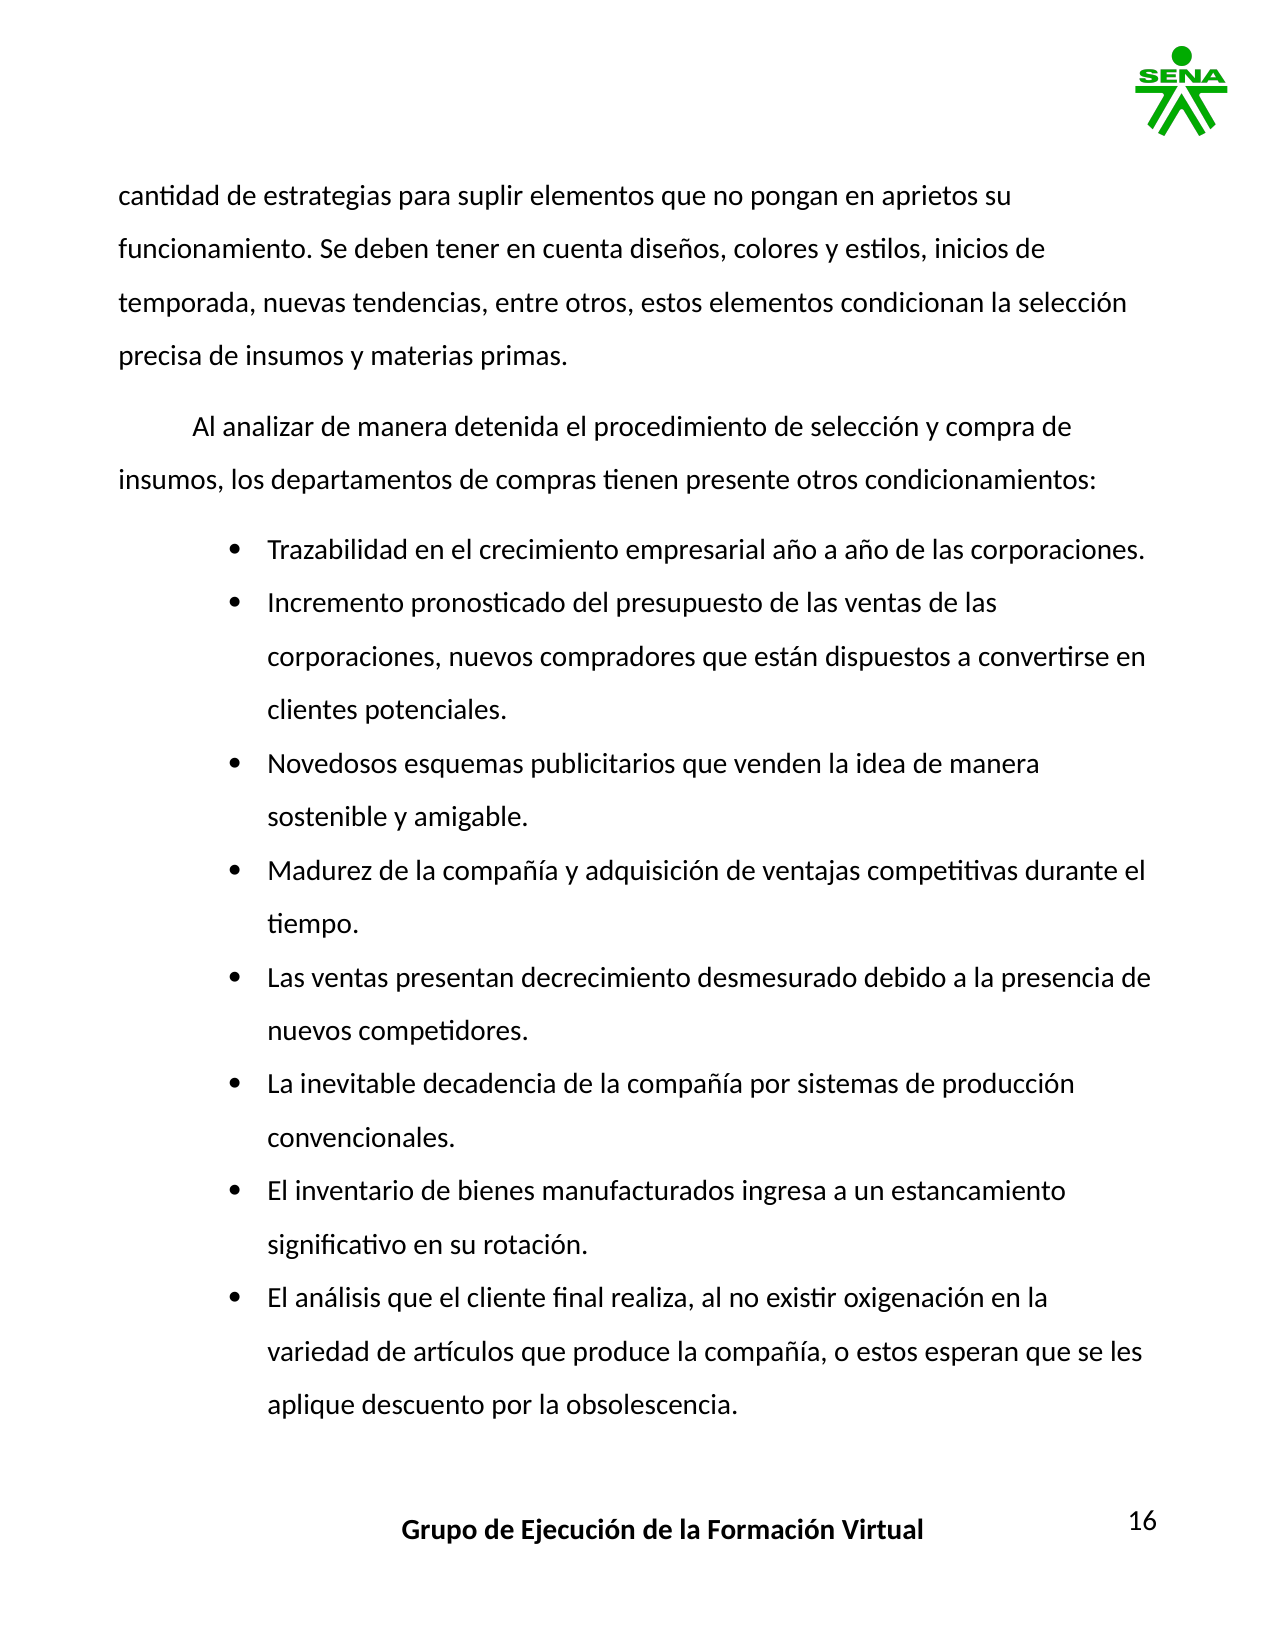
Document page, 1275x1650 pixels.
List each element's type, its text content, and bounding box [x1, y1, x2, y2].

list Trazabilidad en el crecimiento empresarial año a año de las corporaciones. [229, 531, 1157, 567]
list Incremento pronosticado del presupuesto de las ventas de las corporaciones, nuevos compradores que están dispuestos a convertirse en clientes potenciales. [229, 584, 1157, 727]
picture [1135, 46, 1228, 136]
list El inventario de bienes manufacturados ingresa a un estancamiento significativo en su rotación. [229, 1172, 1157, 1261]
list La inevitable decadencia de la compañía por sistemas de producción convencionales. [229, 1066, 1157, 1154]
list El análisis que el cliente final realiza, al no existir oxigenación en la variedad de artículos que produce la compañía, o estos esperan que se les aplique descuento por la obsolescencia. [229, 1279, 1157, 1422]
list Madurez de la compañía y adquisición de ventajas competitivas durante el tiempo. [229, 852, 1157, 941]
list Las ventas presentan decrecimiento desmesurado debido a la presencia de nuevos competidores. [229, 959, 1157, 1048]
list Novedosos esquemas publicitarios que venden la idea de manera sostenible y amigable. [229, 745, 1157, 834]
text Al analizar de manera detenida el procedimiento de selección y compra de insumos, los departamentos de compras tienen presente otros condicionamientos: [118, 408, 1157, 497]
